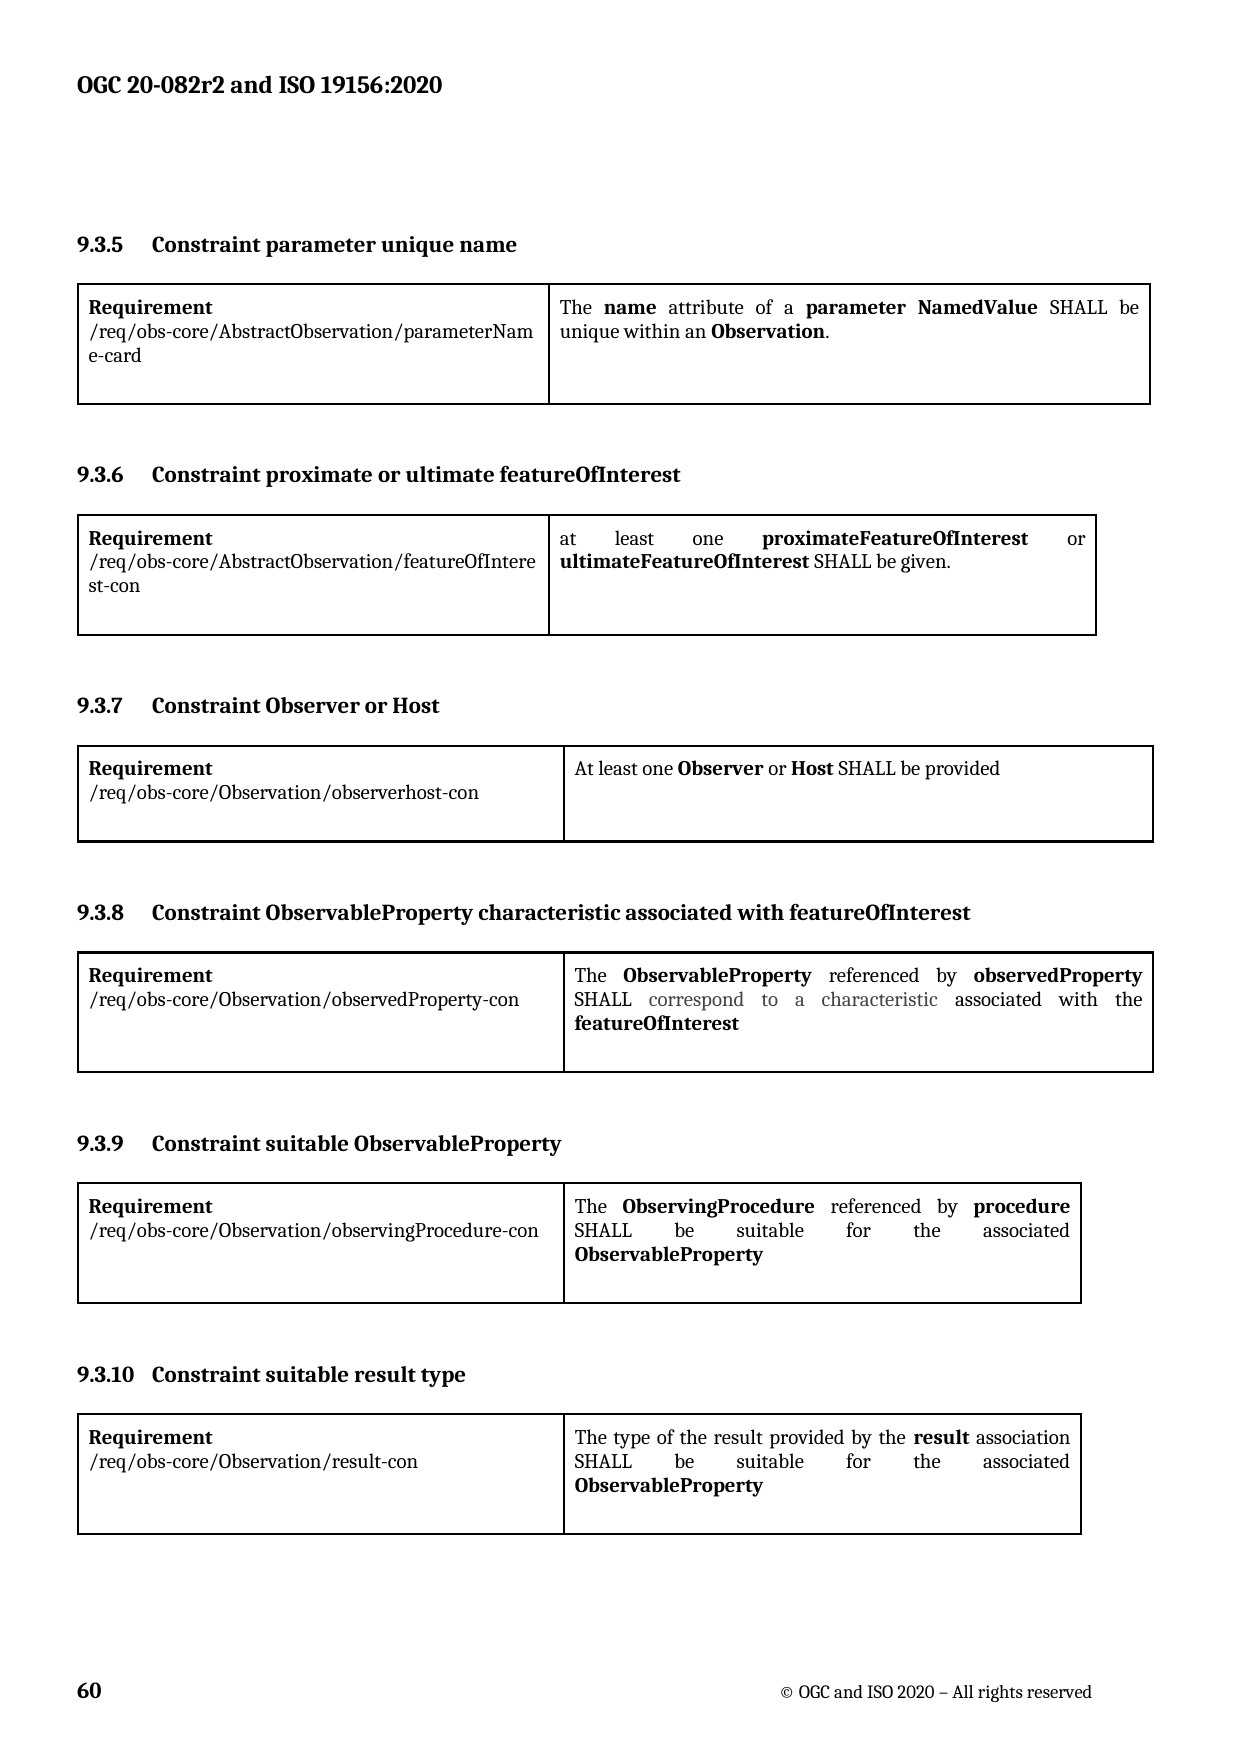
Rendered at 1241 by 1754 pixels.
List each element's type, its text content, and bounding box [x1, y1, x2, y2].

table_header [79, 747, 563, 840]
table_header [565, 1415, 1080, 1533]
table_header [565, 1184, 1080, 1302]
table_header [79, 1184, 563, 1302]
subtitle Constraint proximate or ultimate featureOfInterest [77, 462, 1092, 489]
subtitle Constraint parameter unique name [77, 231, 1092, 258]
table_header [565, 747, 1152, 840]
table_header [79, 1415, 563, 1533]
table_header The name attribute of a parameter NamedValue SHALL be unique within an Observation. [550, 285, 1149, 403]
table_header Requirement /req/obs-core/AbstractObservation/parameterName-card [79, 285, 548, 403]
table_header at least one proximateFeatureOfInterest or ultimateFeatureOfInterest SHALL be given. [550, 516, 1095, 633]
table_header Requirement [79, 516, 548, 633]
table_header [565, 954, 1152, 1071]
table_header [79, 954, 563, 1071]
